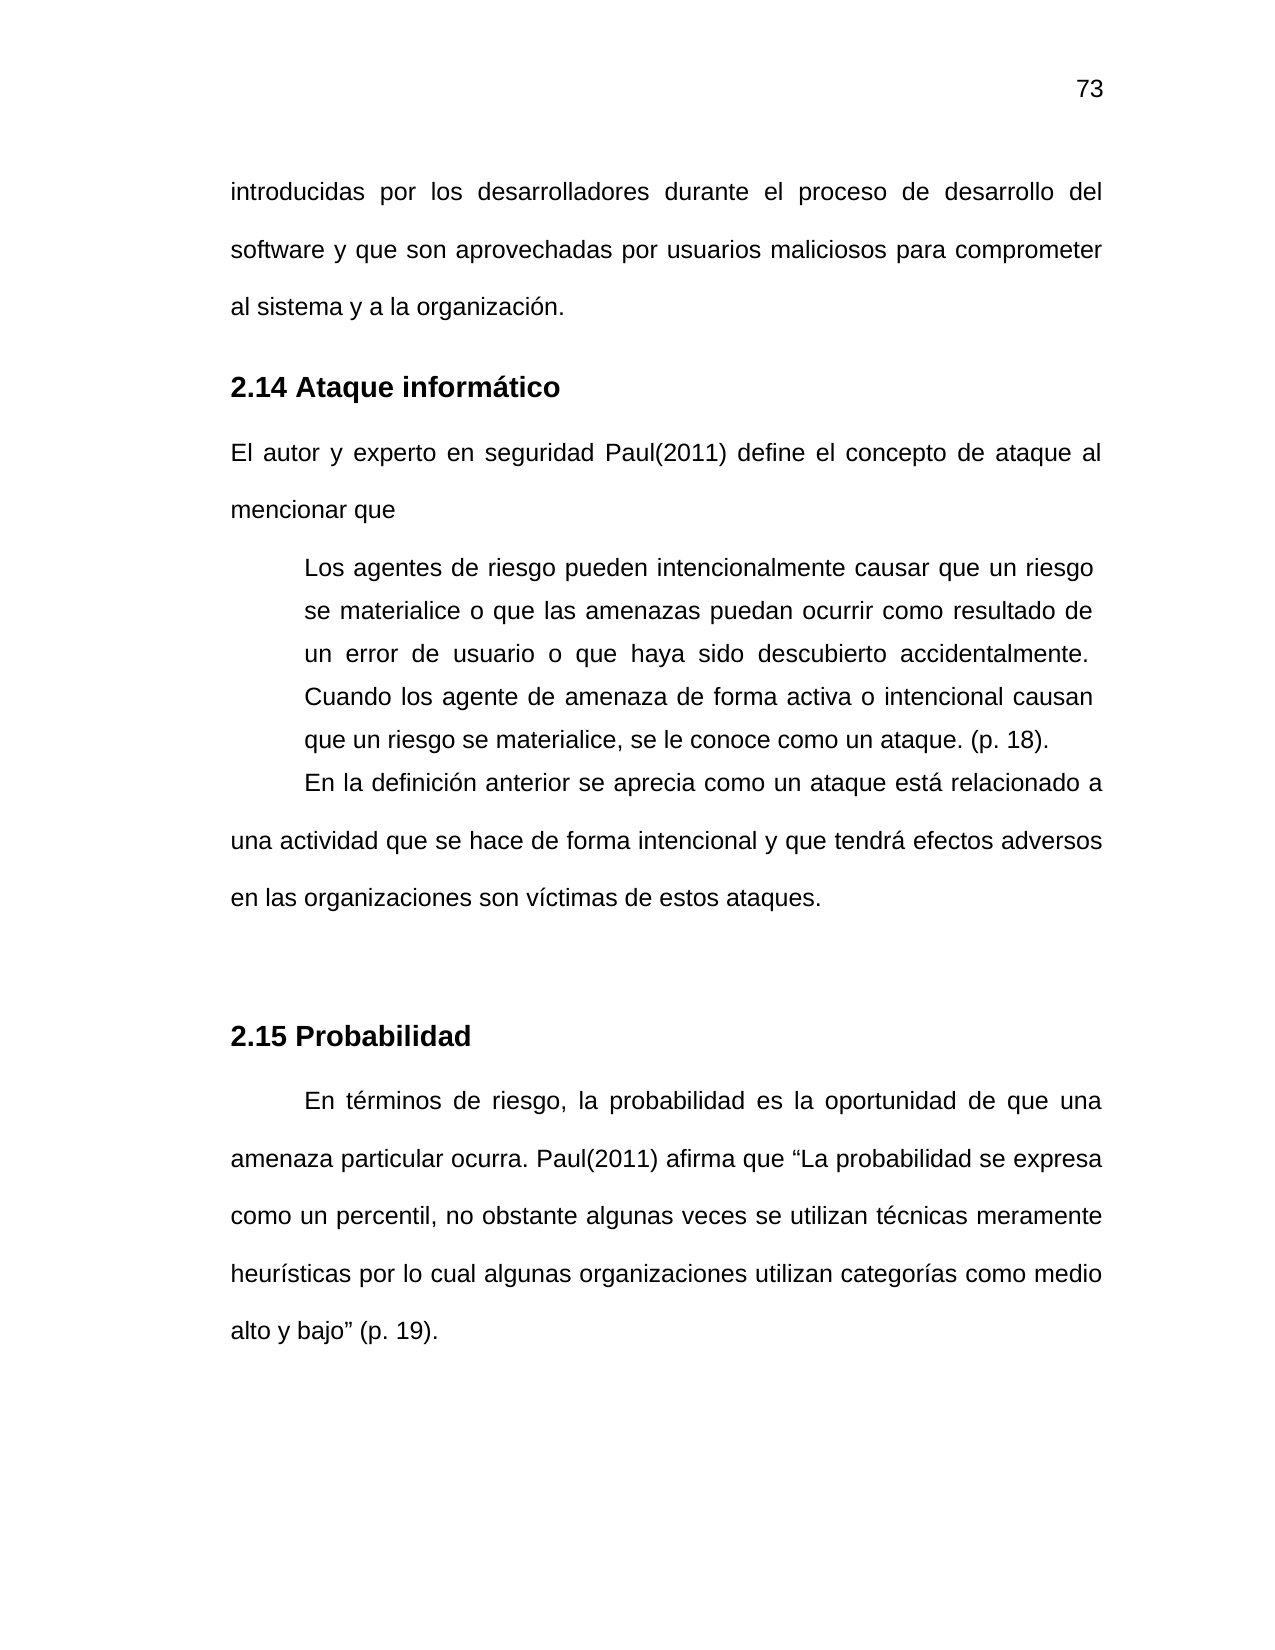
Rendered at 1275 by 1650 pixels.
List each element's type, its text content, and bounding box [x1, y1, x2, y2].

subtitle 2.15 Probabilidad [230, 1019, 1104, 1053]
text El autor y experto en seguridad Paul(2011) define el concepto de ataque al mencionar que [230, 438, 1104, 524]
text Los agentes de riesgo pueden intencionalmente causar que un riesgo se materialice o que las amenazas puedan ocurrir como resultado de un error de usuario o que haya sido descubierto accidentalmente. Cuando los agente de amenaza de forma activa o intencional causan que un riesgo se materialice, se le conoce como un ataque. (p. 18). [230, 553, 1104, 754]
subtitle 2.14 Ataque informático [230, 371, 1104, 404]
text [230, 177, 1104, 321]
text En la definición anterior se aprecia como un ataque está relacionado a una actividad que se hace de forma intencional y que tendrá efectos adversos en las organizaciones son víctimas de estos ataques. [230, 768, 1104, 912]
text En términos de riesgo, la probabilidad es la oportunidad de que una amenaza particular ocurra. Paul(2011) afirma que “La probabilidad se expresa como un percentil, no obstante algunas veces se utilizan técnicas meramente heurísticas por lo cual algunas organizaciones utilizan categorías como medio alto y bajo” (p. 19). [230, 1086, 1104, 1345]
